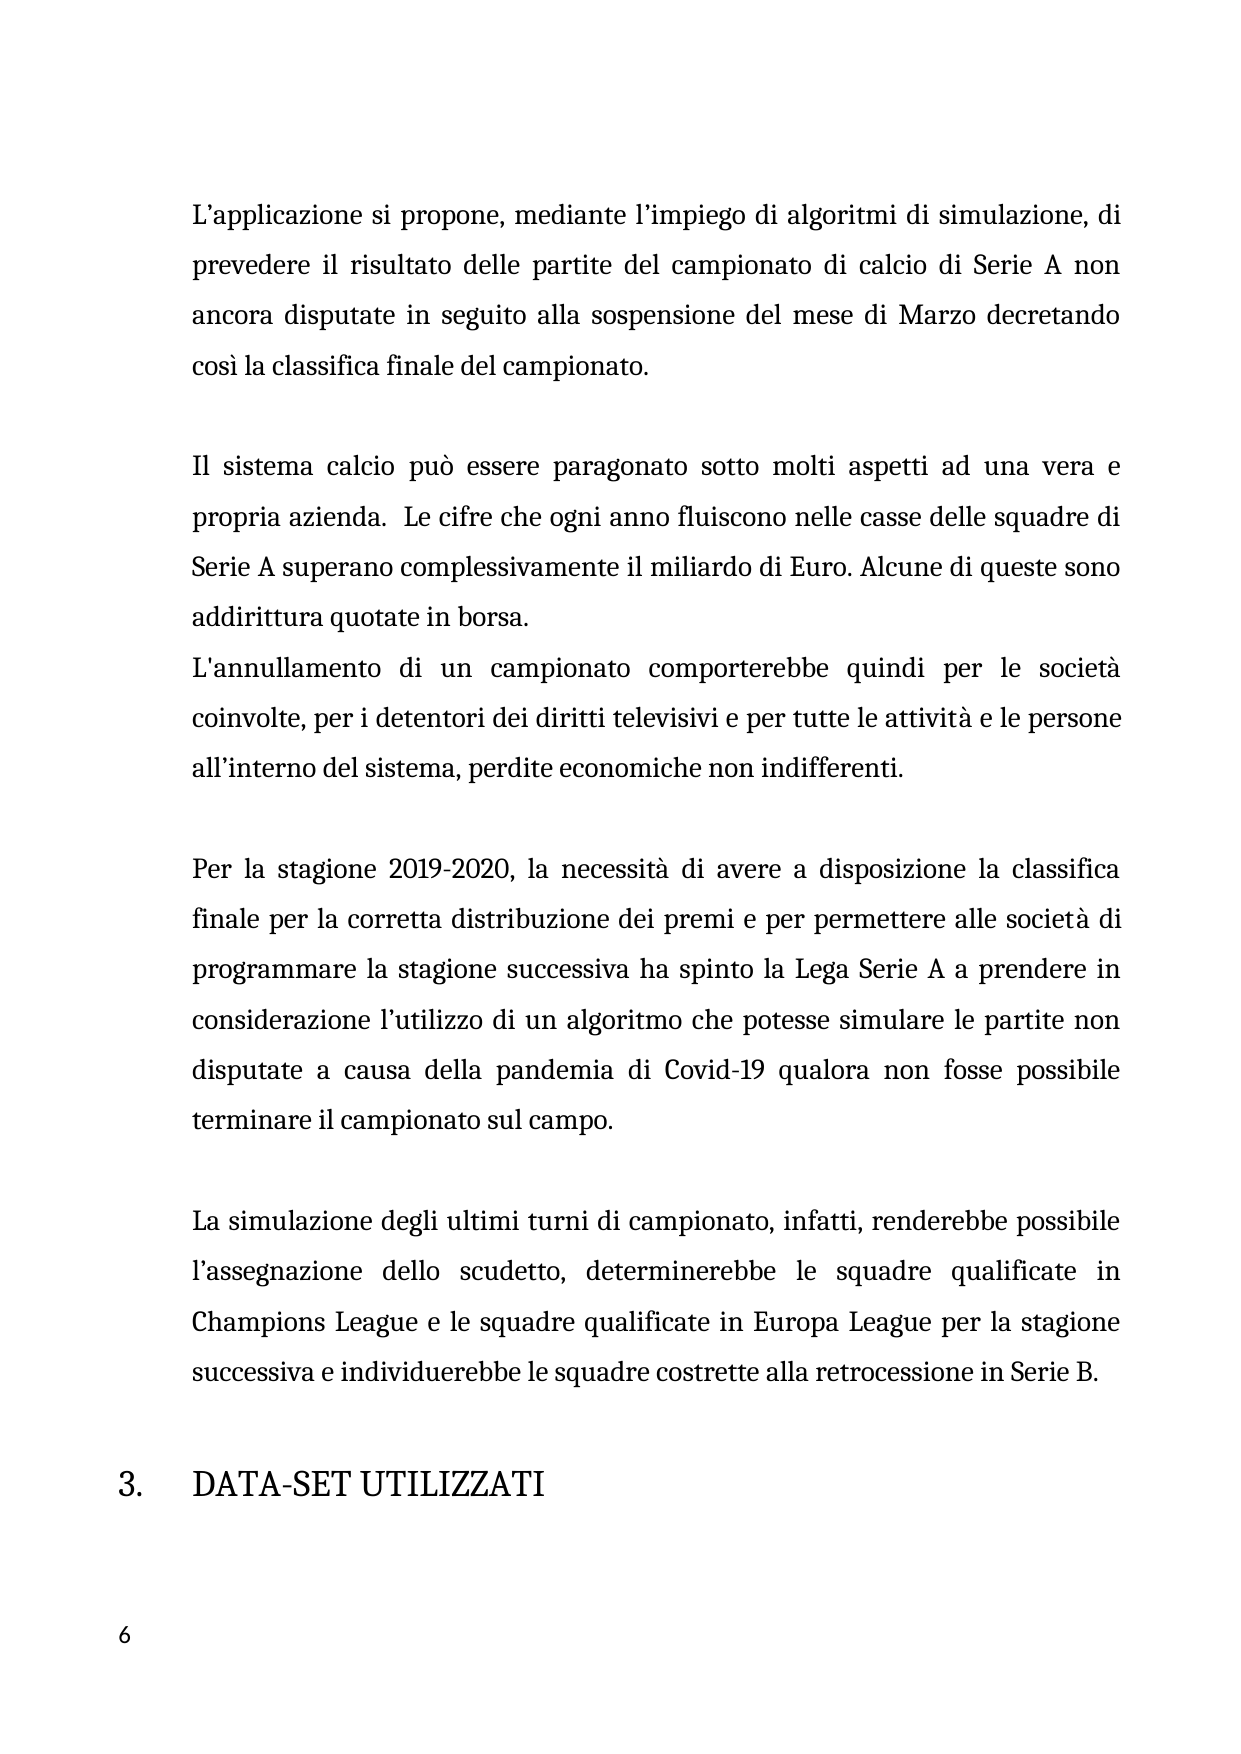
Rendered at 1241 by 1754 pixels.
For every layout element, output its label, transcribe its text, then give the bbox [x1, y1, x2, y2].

text La simulazione degli ultimi turni di campionato, infatti, renderebbe possibile l’assegnazione dello scudetto, determinerebbe le squadre qualificate in Champions League e le squadre qualificate in Europa League per la stagione successiva e individuerebbe le squadre costrette alla retrocessione in Serie B. [192, 1204, 1122, 1389]
text Il sistema calcio può essere paragonato sotto molti aspetti ad una vera e propria azienda. Le cifre che ogni anno fluiscono nelle casse delle squadre di Serie A superano complessivamente il miliardo di Euro. Alcune di queste sono addirittura quotate in borsa. [192, 449, 1122, 634]
text 3. DATA-SET UTILIZZATI [118, 1463, 1122, 1506]
text Per la stagione 2019-2020, la necessità di avere a disposizione la classifica finale per la corretta distribuzione dei premi e per permettere alle società di programmare la stagione successiva ha spinto la Lega Serie A a prendere in considerazione l’utilizzo di un algoritmo che potesse simulare le partite non disputate a causa della pandemia di Covid-19 qualora non fosse possibile terminare il campionato sul campo. [192, 852, 1122, 1137]
text L'annullamento di un campionato comporterebbe quindi per le società coinvolte, per i detentori dei diritti televisivi e per tutte le attività e le persone all’interno del sistema, perdite economiche non indifferenti. [192, 651, 1122, 785]
text L’applicazione si propone, mediante l’impiego di algoritmi di simulazione, di prevedere il risultato delle partite del campionato di calcio di Serie A non ancora disputate in seguito alla sospensione del mese di Marzo decretando così la classifica finale del campionato. [192, 198, 1122, 382]
